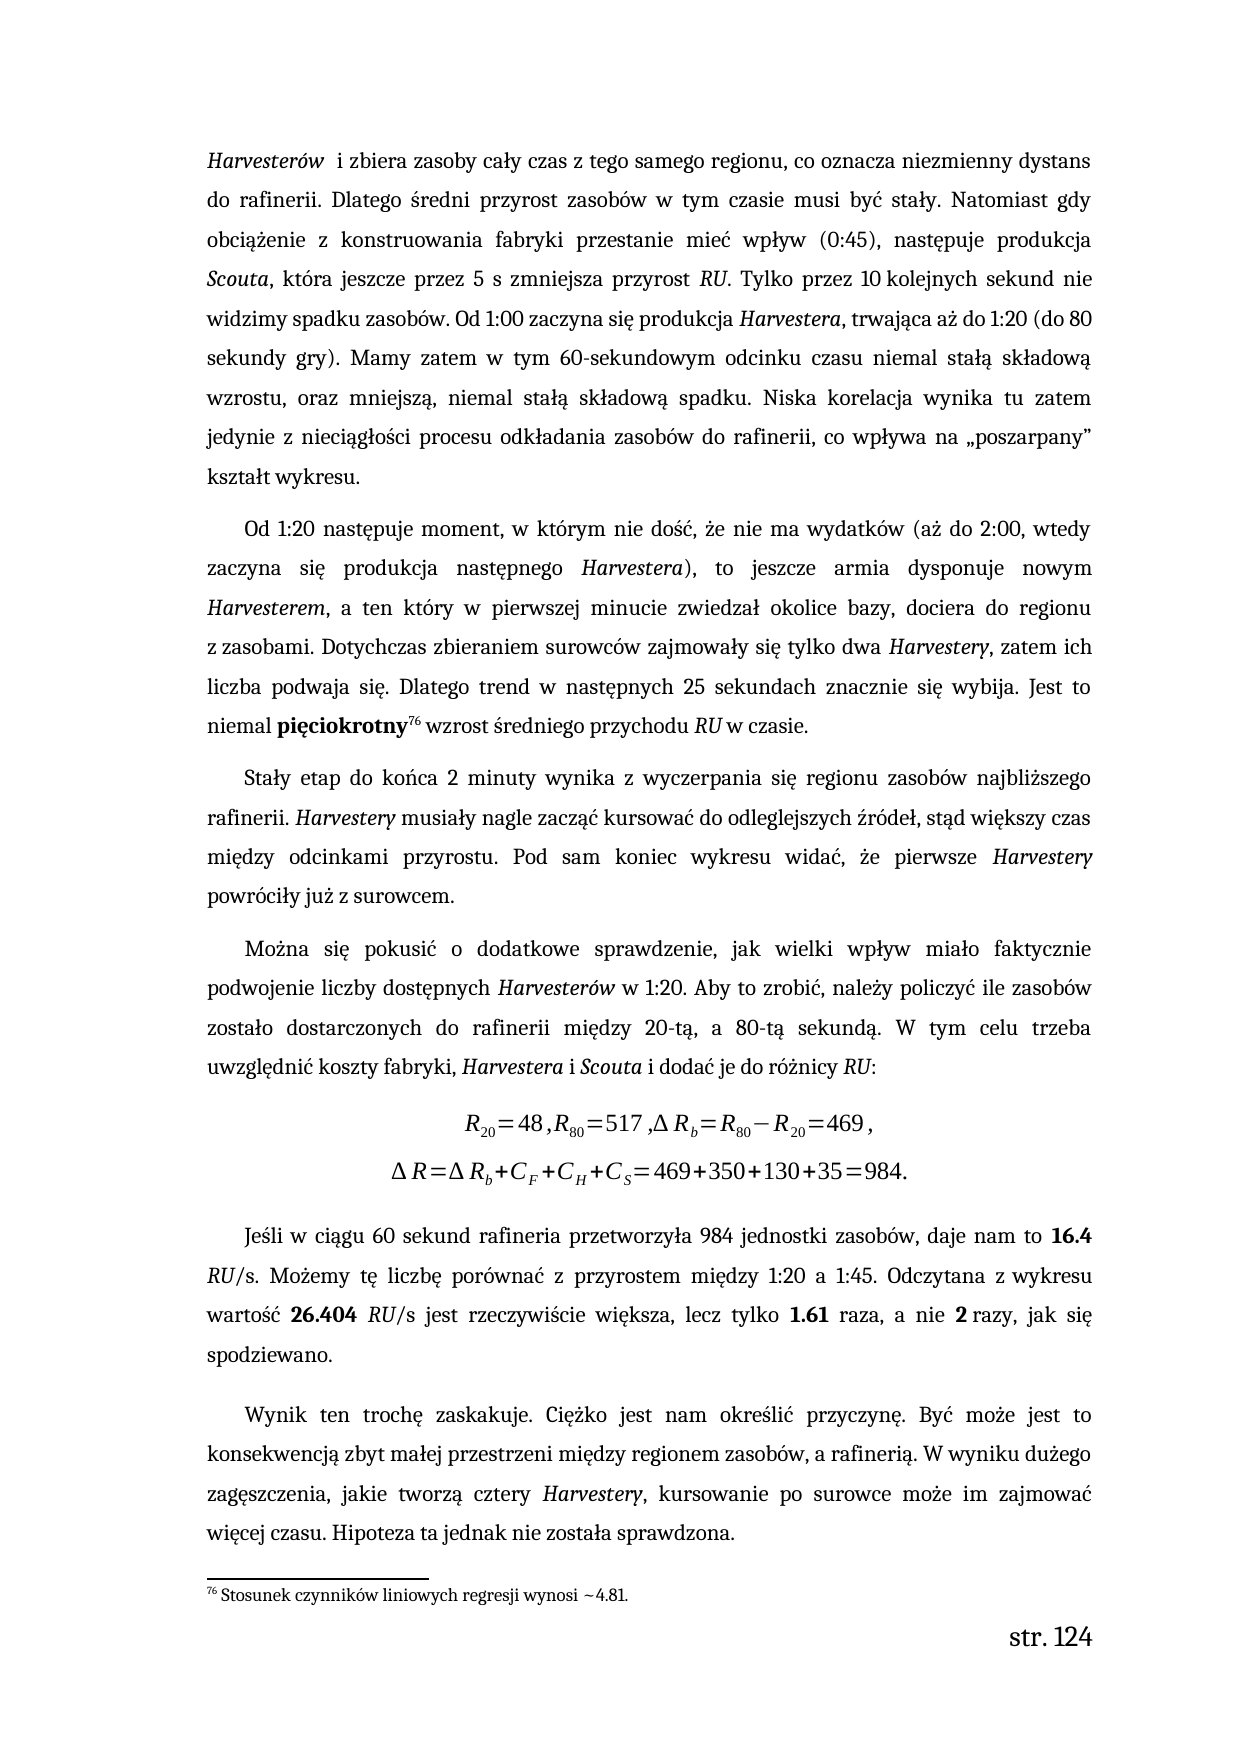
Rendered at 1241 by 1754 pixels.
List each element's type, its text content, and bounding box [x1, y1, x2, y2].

text Jeśli w ciągu 60 sekund rafineria przetworzyła 984 jednostki zasobów, daje nam to 16.4 RU/s. Możemy tę liczbę porównać z przyrostem między 1:20 a 1:45. Odczytana z wykresu wartość 26.404 RU/s jest rzeczywiście większa, lecz tylko 1.61 raza, a nie 2 razy, jak się spodziewano. [207, 1223, 1092, 1368]
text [207, 148, 1092, 490]
text Stały etap do końca 2 minuty wynika z wyczerpania się regionu zasobów najbliższego rafinerii. Harvestery musiały nagle zacząć kursować do odleglejszych źródeł, stąd większy czas między odcinkami przyrostu. Pod sam koniec wykresu widać, że pierwsze Harvestery powróciły już z surowcem. [207, 765, 1092, 910]
text Można się pokusić o dodatkowe sprawdzenie, jak wielki wpływ miało faktycznie podwojenie liczby dostępnych Harvesterów w 1:20. Aby to zrobić, należy policzyć ile zasobów zostało dostarczonych do rafinerii między 20-tą, a 80-tą sekundą. W tym celu trzeba uwzględnić koszty fabryki, Harvestera i Scouta i dodać je do różnicy RU: [207, 935, 1092, 1080]
text Od 1:20 następuje moment, w którym nie dość, że nie ma wydatków (aż do 2:00, wtedy zaczyna się produkcja następnego Harvestera), to jeszcze armia dysponuje nowym Harvesterem, a ten który w pierwszej minucie zwiedzał okolice bazy, dociera do regionu z zasobami. Dotychczas zbieraniem surowców zajmowały się tylko dwa Harvestery, zatem ich liczba podwaja się. Dlatego trend w następnych 25 sekundach znacznie się wybija. Jest to niemal pięciokrotny wzrost średniego przychodu RU w czasie. [207, 516, 1092, 739]
text Wynik ten trochę zaskakuje. Ciężko jest nam określić przyczynę. Być może jest to konsekwencją zbyt małej przestrzeni między regionem zasobów, a rafinerią. W wyniku dużego zagęszczenia, jakie tworzą cztery Harvestery, kursowanie po surowce może im zajmować więcej czasu. Hipoteza ta jednak nie została sprawdzona. [207, 1402, 1092, 1547]
